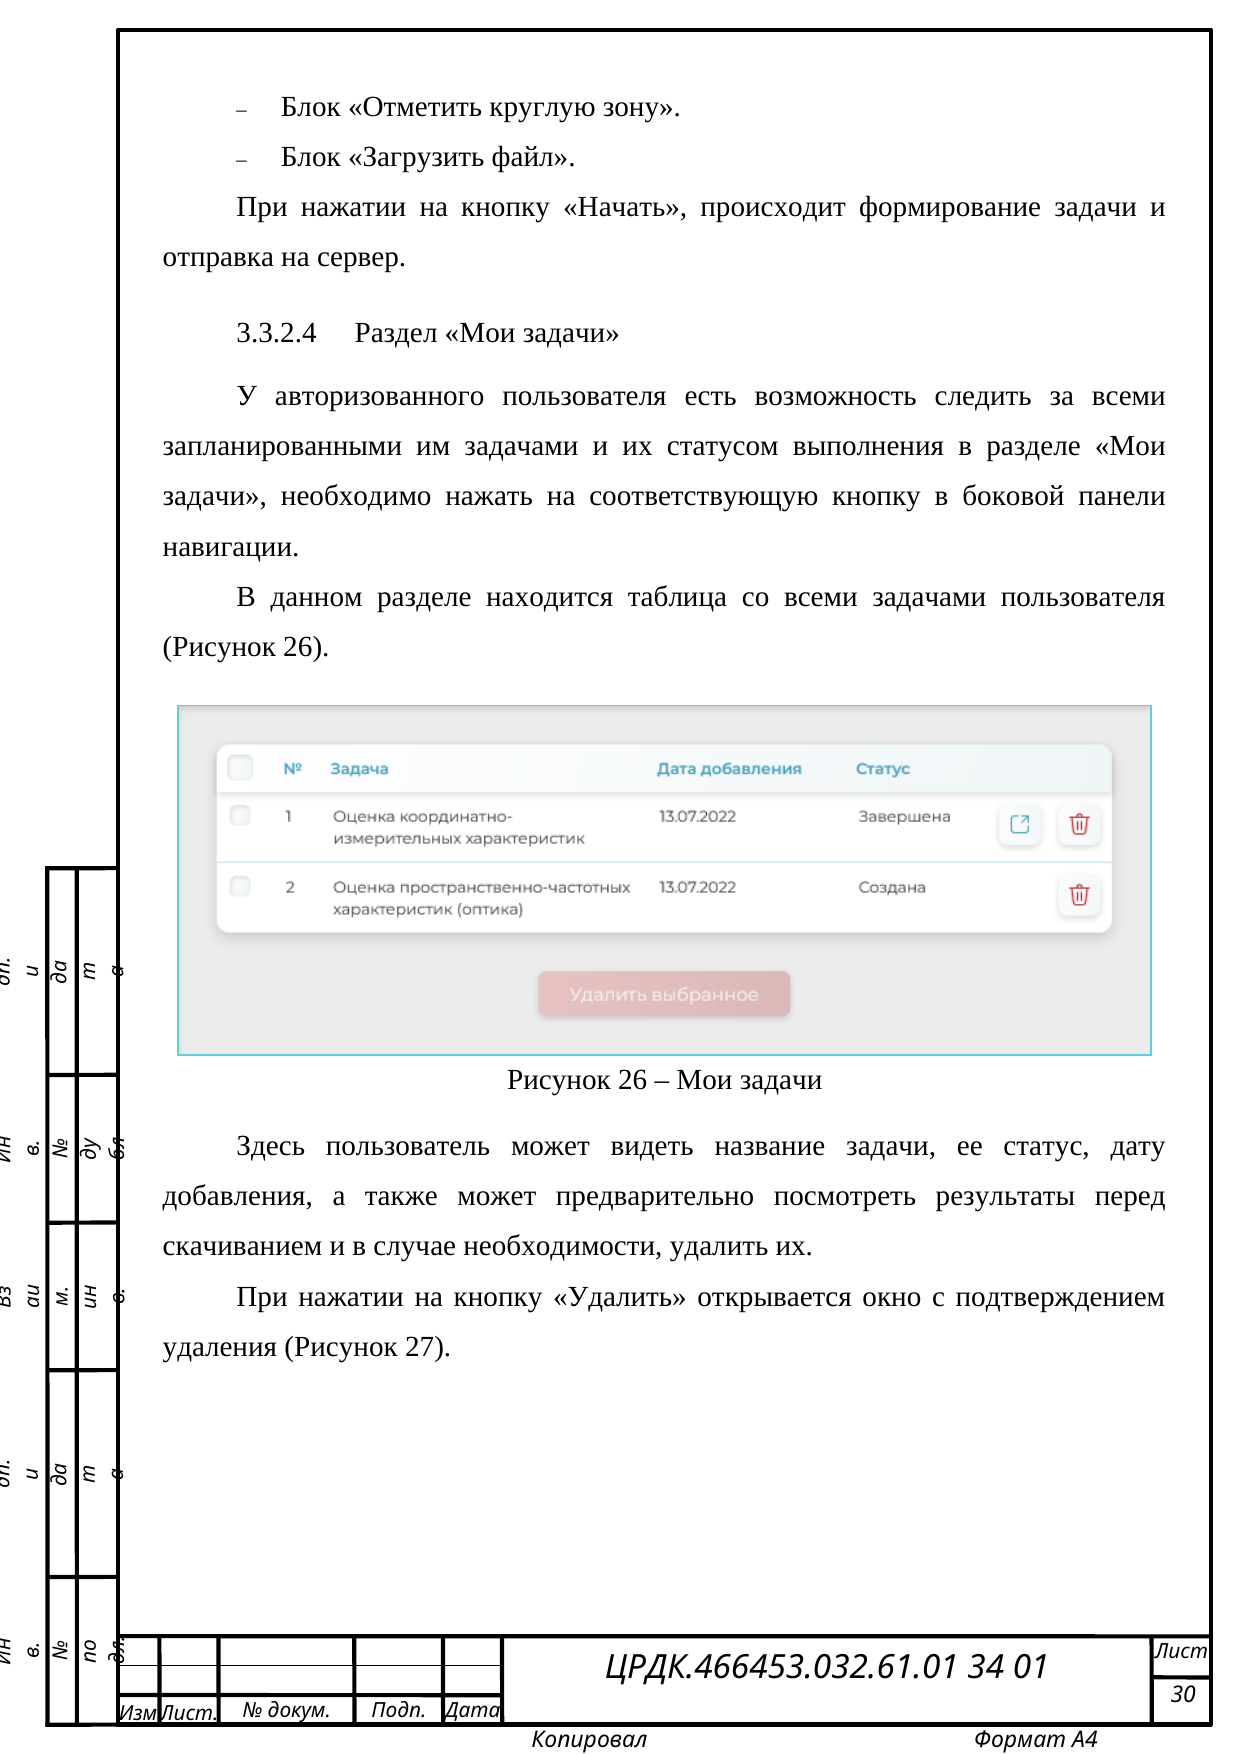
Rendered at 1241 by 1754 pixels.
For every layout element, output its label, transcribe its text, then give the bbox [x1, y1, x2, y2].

text При нажатии на кнопку «Удалить» открывается окно с подтверждением удаления (Рисунок 27). [162, 1279, 1167, 1362]
text Блок «Загрузить файл». [162, 139, 1167, 172]
text У авторизованного пользователя есть возможность следить за всеми запланированными им задачами и их статусом выполнения в разделе «Мои задачи», необходимо нажать на соответствующую кнопку в боковой панели навигации. [162, 378, 1167, 562]
text В данном разделе находится таблица со всеми задачами пользователя (Рисунок 26). [162, 579, 1167, 663]
text Блок «Отметить круглую зону». [162, 89, 1167, 122]
text Здесь пользователь может видеть название задачи, ее статус, дату добавления, а также может предварительно посмотреть результаты перед скачиванием и в случае необходимости, удалить их. [162, 1128, 1167, 1262]
text Раздел «Мои задачи» [177, 315, 1167, 348]
picture [179, 706, 1150, 1054]
text При нажатии на кнопку «Начать», происходит формирование задачи и отправка на сервер. [162, 189, 1167, 273]
